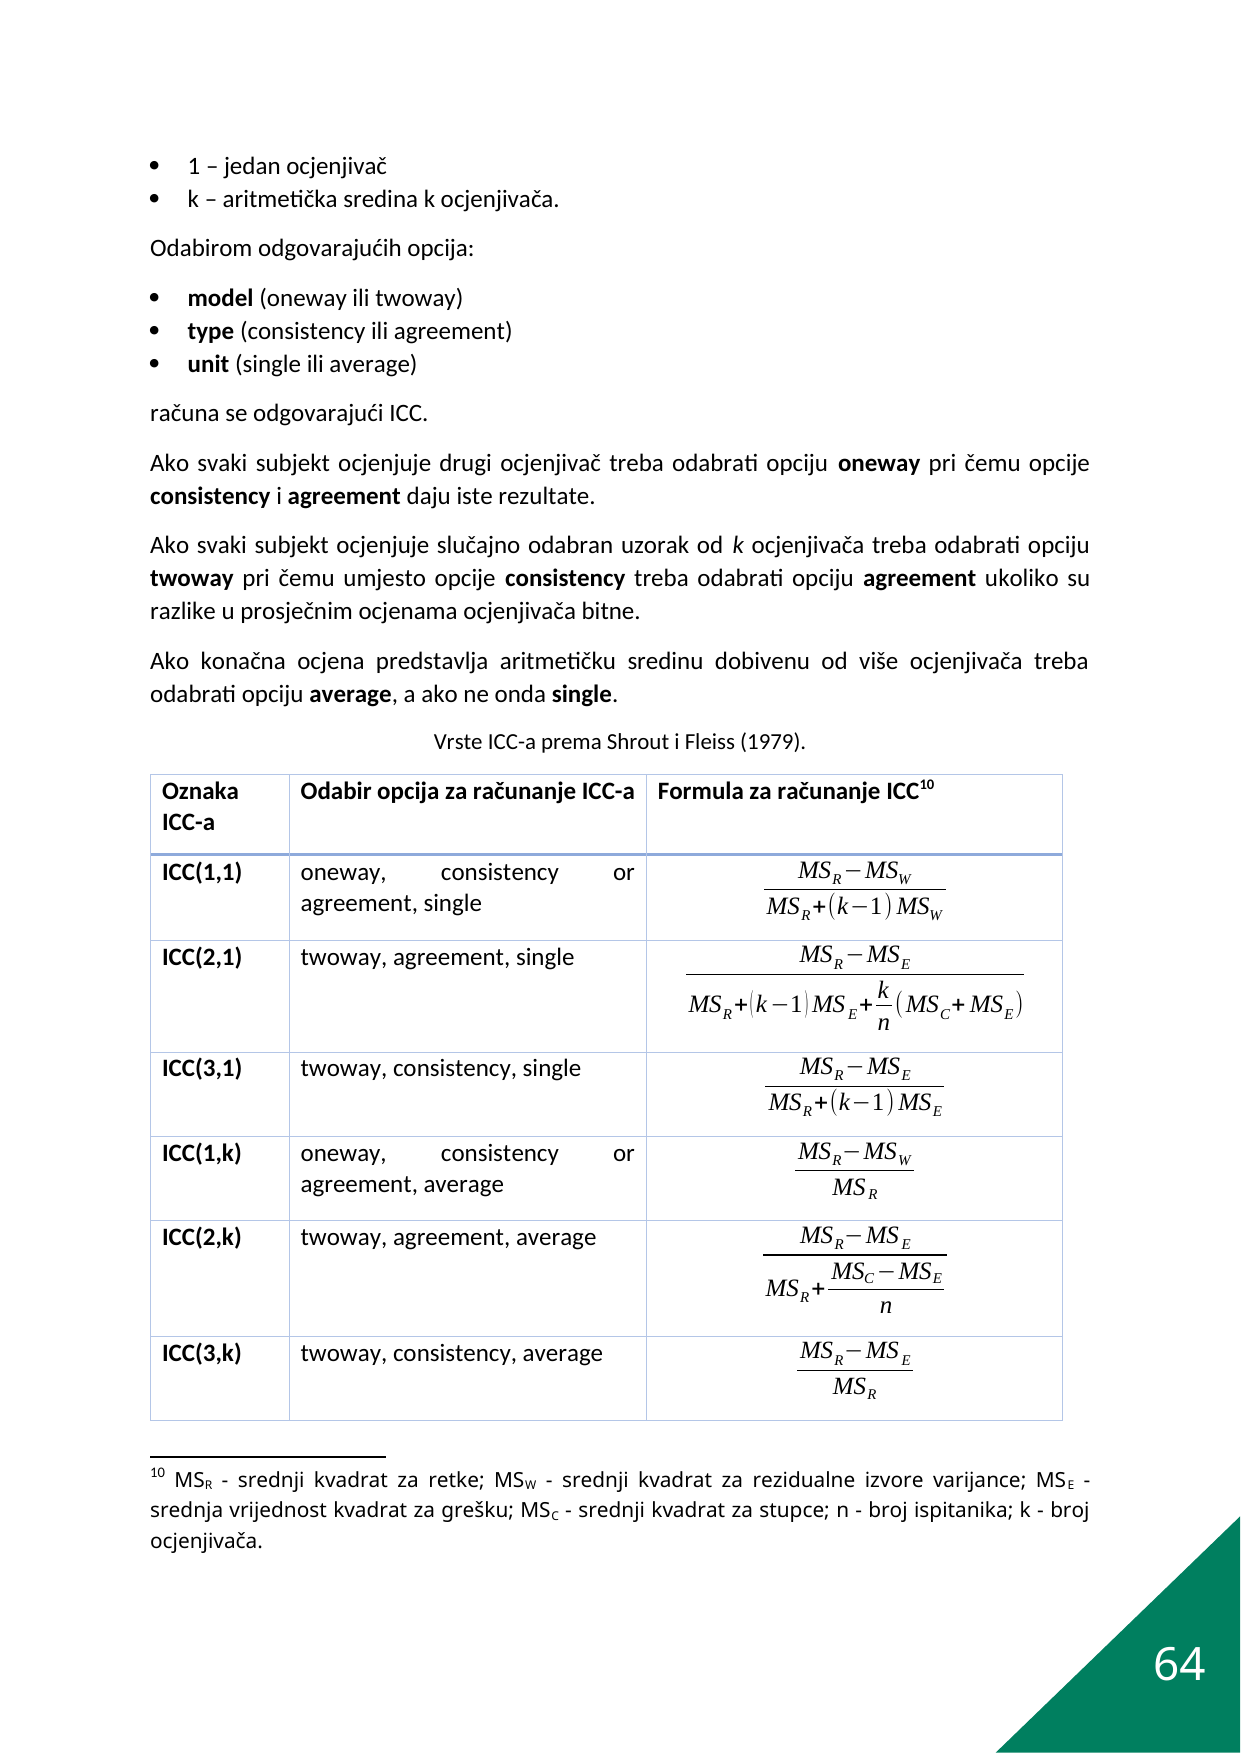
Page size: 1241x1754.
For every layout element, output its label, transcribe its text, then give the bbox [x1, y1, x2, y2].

table_cell ICC(2,k) [151, 1221, 289, 1336]
text Odabirom odgovarajućih opcija: [150, 232, 1090, 263]
text računa se odgovarajući ICC. [150, 397, 1090, 428]
list 1 – jedan ocjenjivač [150, 150, 1090, 181]
text Ako svaki subjekt ocjenjuje slučajno odabran uzorak od k ocjenjivača treba odabrati opciju twoway pri čemu umjesto opcije consistency treba odabrati opciju agreement ukoliko su razlike u prosječnim ocjenama ocjenjivača bitne. [150, 529, 1090, 626]
table_cell twoway, consistency, single [290, 1053, 646, 1136]
table_cell oneway, consistency or agreement, single [290, 856, 646, 940]
table_cell oneway, consistency or agreement, average [290, 1137, 646, 1220]
text Vrste ICC-a prema Shrout i Fleiss (1979). [150, 727, 1090, 756]
table_cell twoway, consistency, average [290, 1337, 646, 1420]
table_header Odabir opcija za računanje ICC-a [290, 775, 646, 853]
table_cell ICC(3,1) [151, 1053, 289, 1136]
text Ako svaki subjekt ocjenjuje drugi ocjenjivač treba odabrati opciju oneway pri čemu opcije consistency i agreement daju iste rezultate. [150, 447, 1090, 511]
list k – aritmetička sredina k ocjenjivača. [150, 183, 1090, 213]
table_cell [647, 941, 1062, 1052]
table_cell [647, 856, 1062, 940]
table_cell ICC(1,k) [151, 1137, 289, 1220]
table_cell twoway, agreement, average [290, 1221, 646, 1336]
table_cell [647, 1137, 1062, 1220]
list unit (single ili average) [150, 348, 1090, 378]
list model (oneway ili twoway) [150, 282, 1090, 313]
table_cell [647, 1337, 1062, 1420]
table_cell ICC(3,k) [151, 1337, 289, 1420]
text Ako konačna ocjena predstavlja aritmetičku sredinu dobivenu od više ocjenjivača treba odabrati opciju average, a ako ne onda single. [150, 645, 1090, 708]
table_header Formula za računanje ICC [647, 775, 1062, 853]
list type (consistency ili agreement) [150, 315, 1090, 346]
table_cell twoway, agreement, single [290, 941, 646, 1052]
table_cell [647, 1221, 1062, 1336]
table_header Oznaka ICC-a [151, 775, 289, 853]
table_cell [647, 1053, 1062, 1136]
table_cell ICC(1,1) [151, 856, 289, 940]
table_cell ICC(2,1) [151, 941, 289, 1052]
